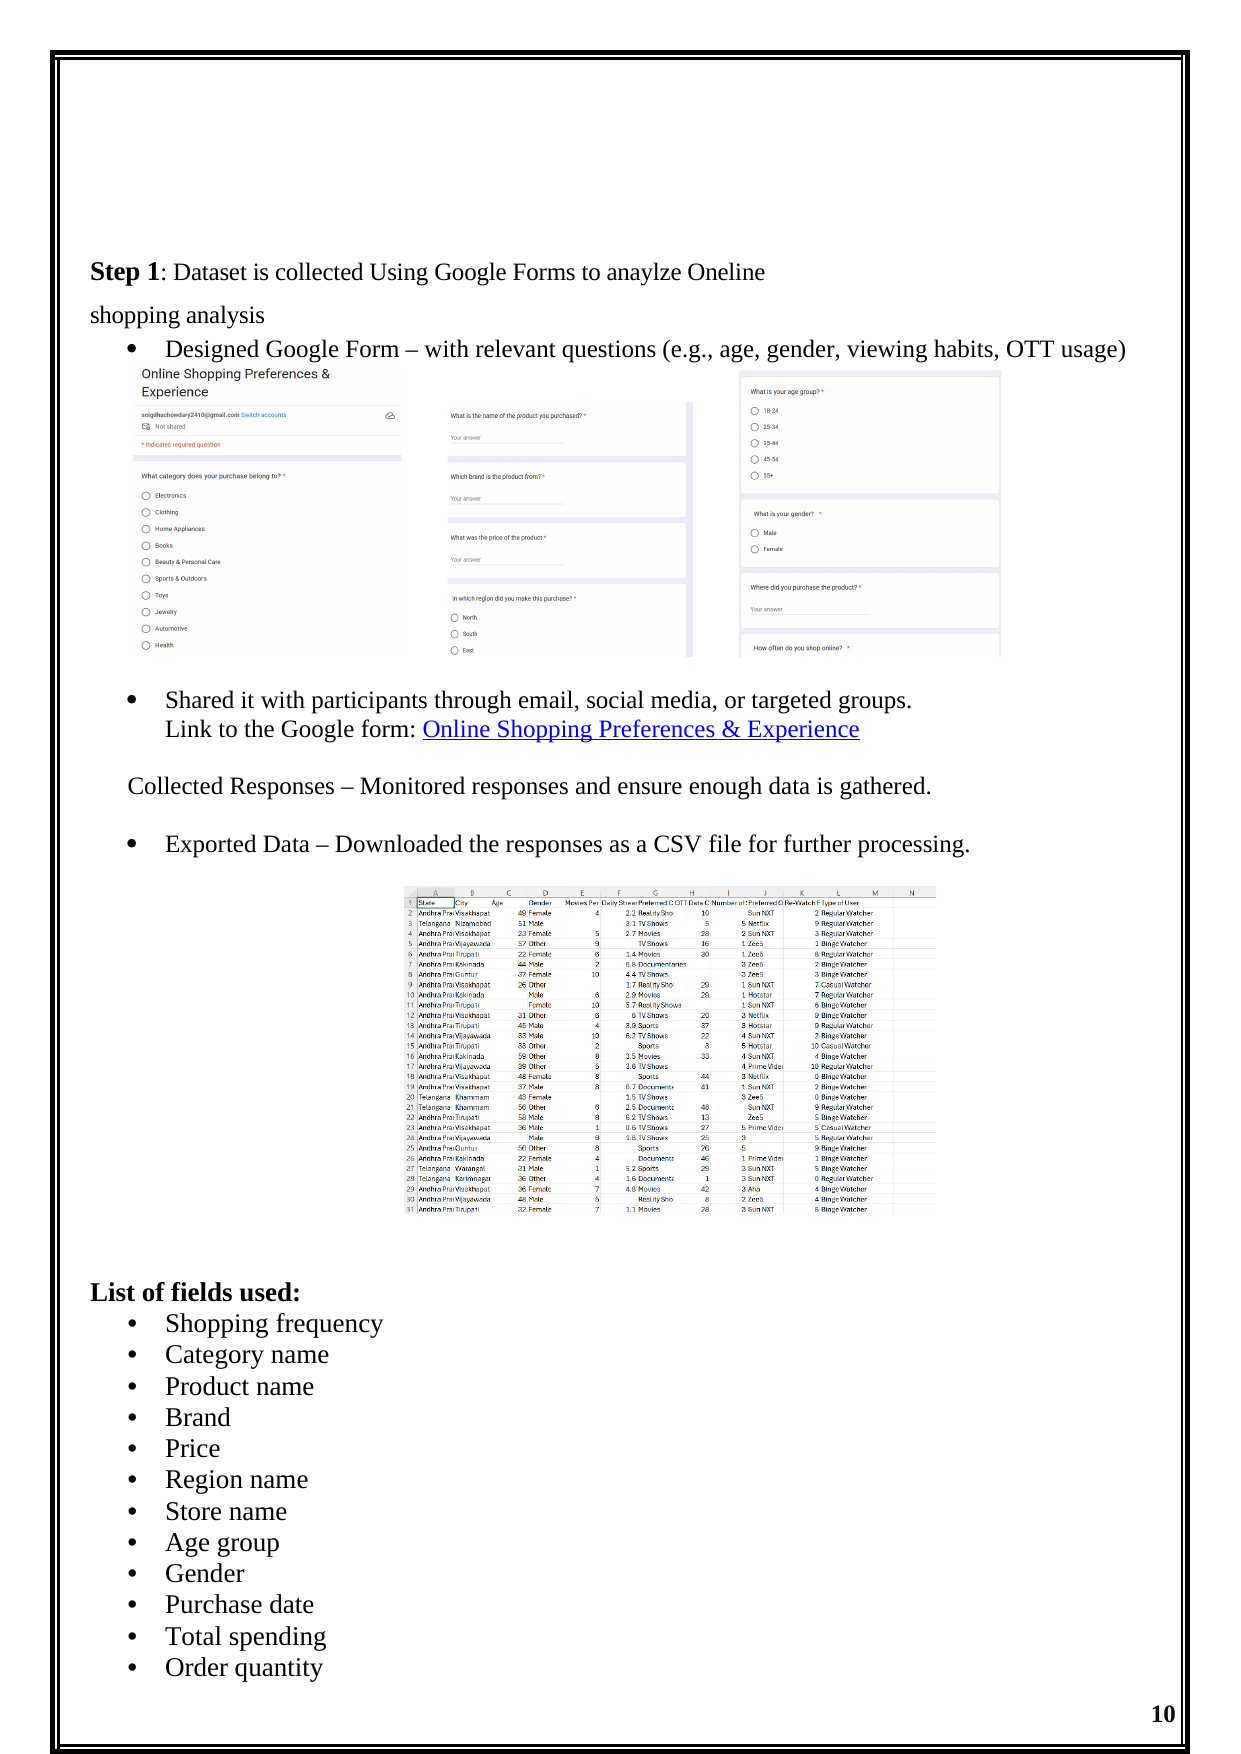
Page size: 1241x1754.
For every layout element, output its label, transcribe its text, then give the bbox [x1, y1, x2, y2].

text List of fields used: [90, 1276, 1176, 1307]
list Gender [127, 1557, 1176, 1588]
list Purchase date [127, 1588, 1176, 1620]
picture [132, 363, 402, 657]
list Designed Google Form – with relevant questions (e.g., age, gender, viewing habits, OTT usage) [127, 334, 1176, 363]
list Exported Data – Downloaded the responses as a CSV file for further processing. [127, 829, 1176, 857]
picture [738, 370, 1002, 657]
list Shopping frequency [127, 1307, 1176, 1338]
picture [447, 402, 693, 657]
subtitle shopping analysis [90, 300, 819, 329]
subtitle Step 1: Dataset is collected Using Google Forms to anaylze Oneline [90, 255, 819, 286]
list Total spending [127, 1620, 1176, 1651]
list Link to the Google form: Online Shopping Preferences & Experience [127, 714, 1176, 742]
list Store name [127, 1495, 1176, 1526]
list Age group [127, 1526, 1176, 1557]
list Shared it with participants through email, social media, or targeted groups. [127, 685, 1176, 714]
list Brand [127, 1401, 1176, 1432]
list Product name [127, 1370, 1176, 1401]
list Price [127, 1432, 1176, 1463]
list Order quantity [127, 1651, 1176, 1682]
list Category name [127, 1338, 1176, 1370]
list Region name [127, 1463, 1176, 1495]
list Collected Responses – Monitored responses and ensure enough data is gathered. [127, 771, 1176, 800]
picture [404, 886, 937, 1214]
